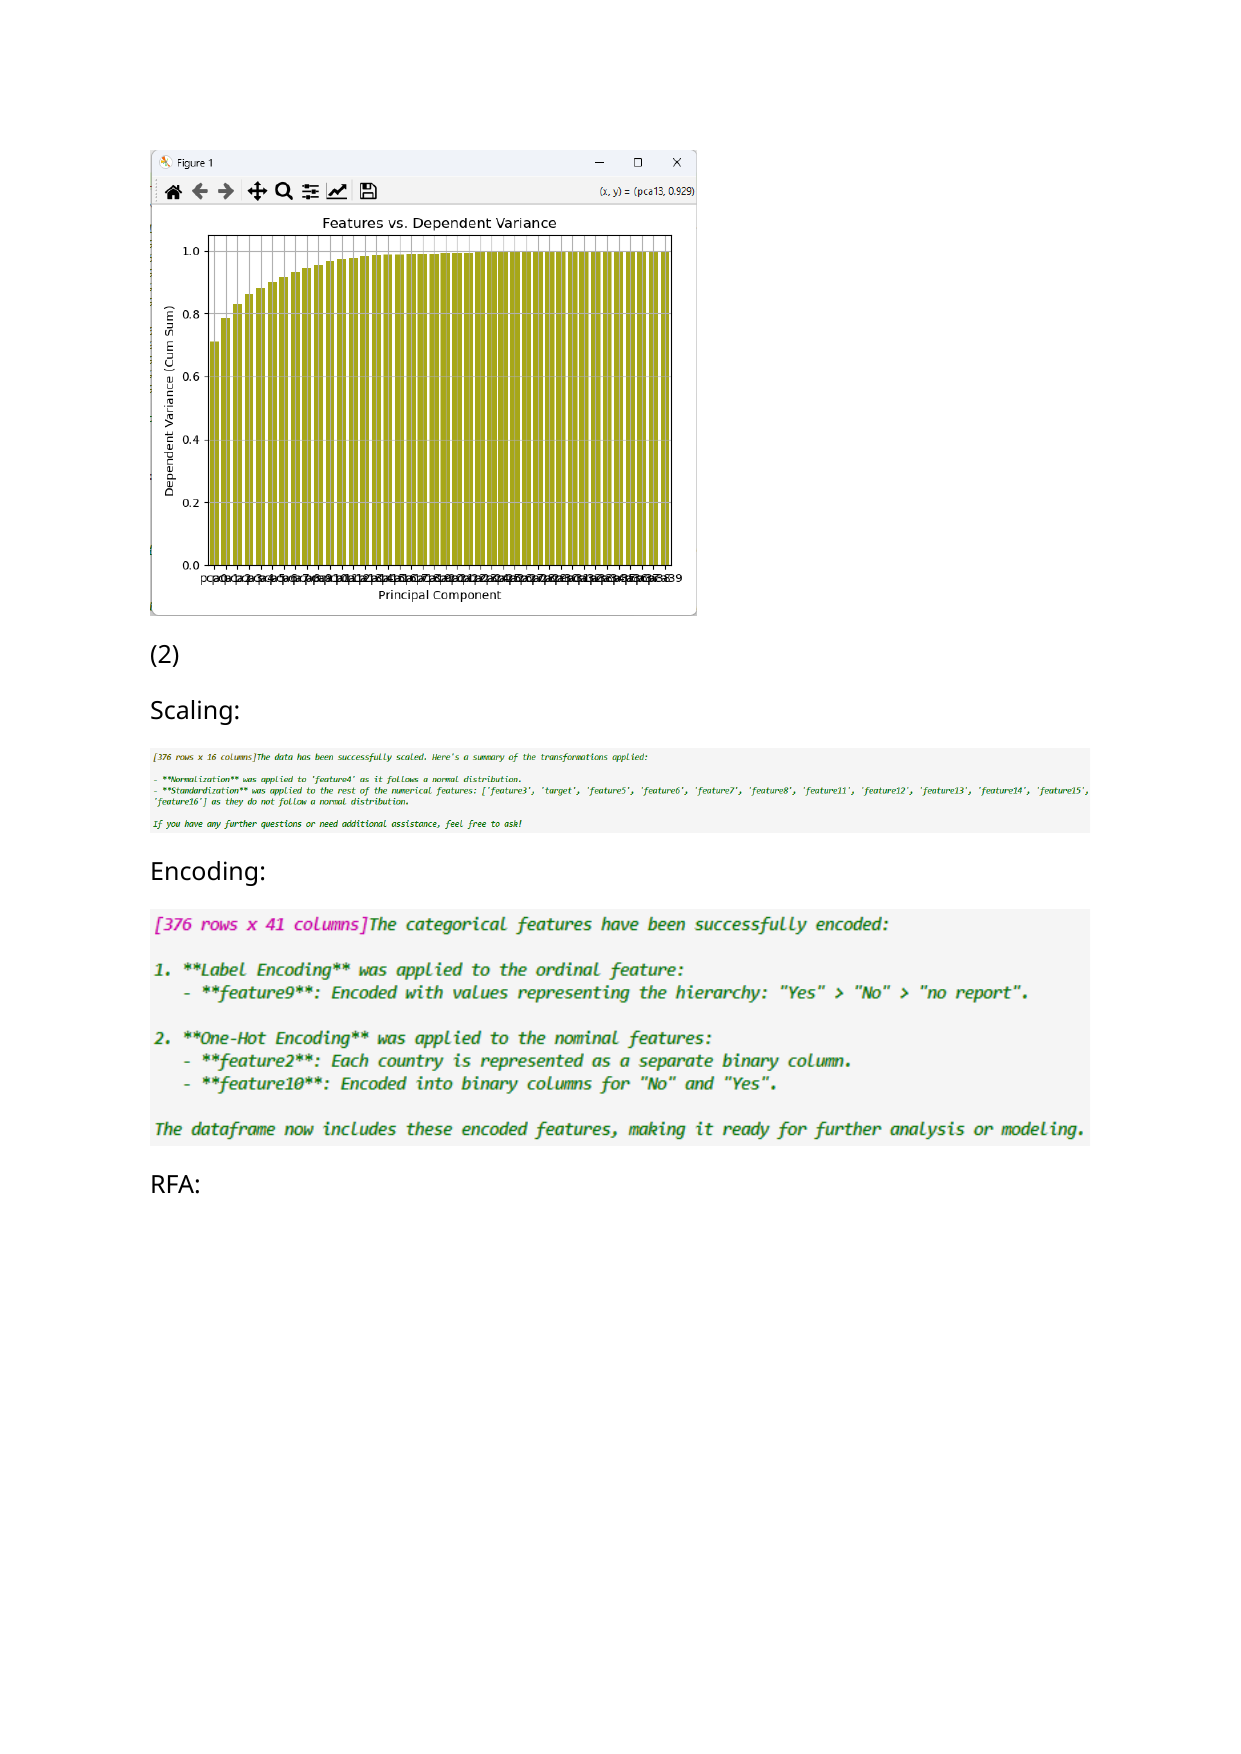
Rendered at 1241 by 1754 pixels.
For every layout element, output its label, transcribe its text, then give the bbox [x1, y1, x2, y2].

picture [150, 909, 1091, 1146]
text (2) [150, 637, 1090, 671]
picture [150, 150, 697, 616]
text RFA: [150, 1167, 1090, 1201]
text Encoding: [150, 854, 1090, 888]
text Scaling: [150, 693, 1090, 727]
picture [150, 748, 1091, 833]
